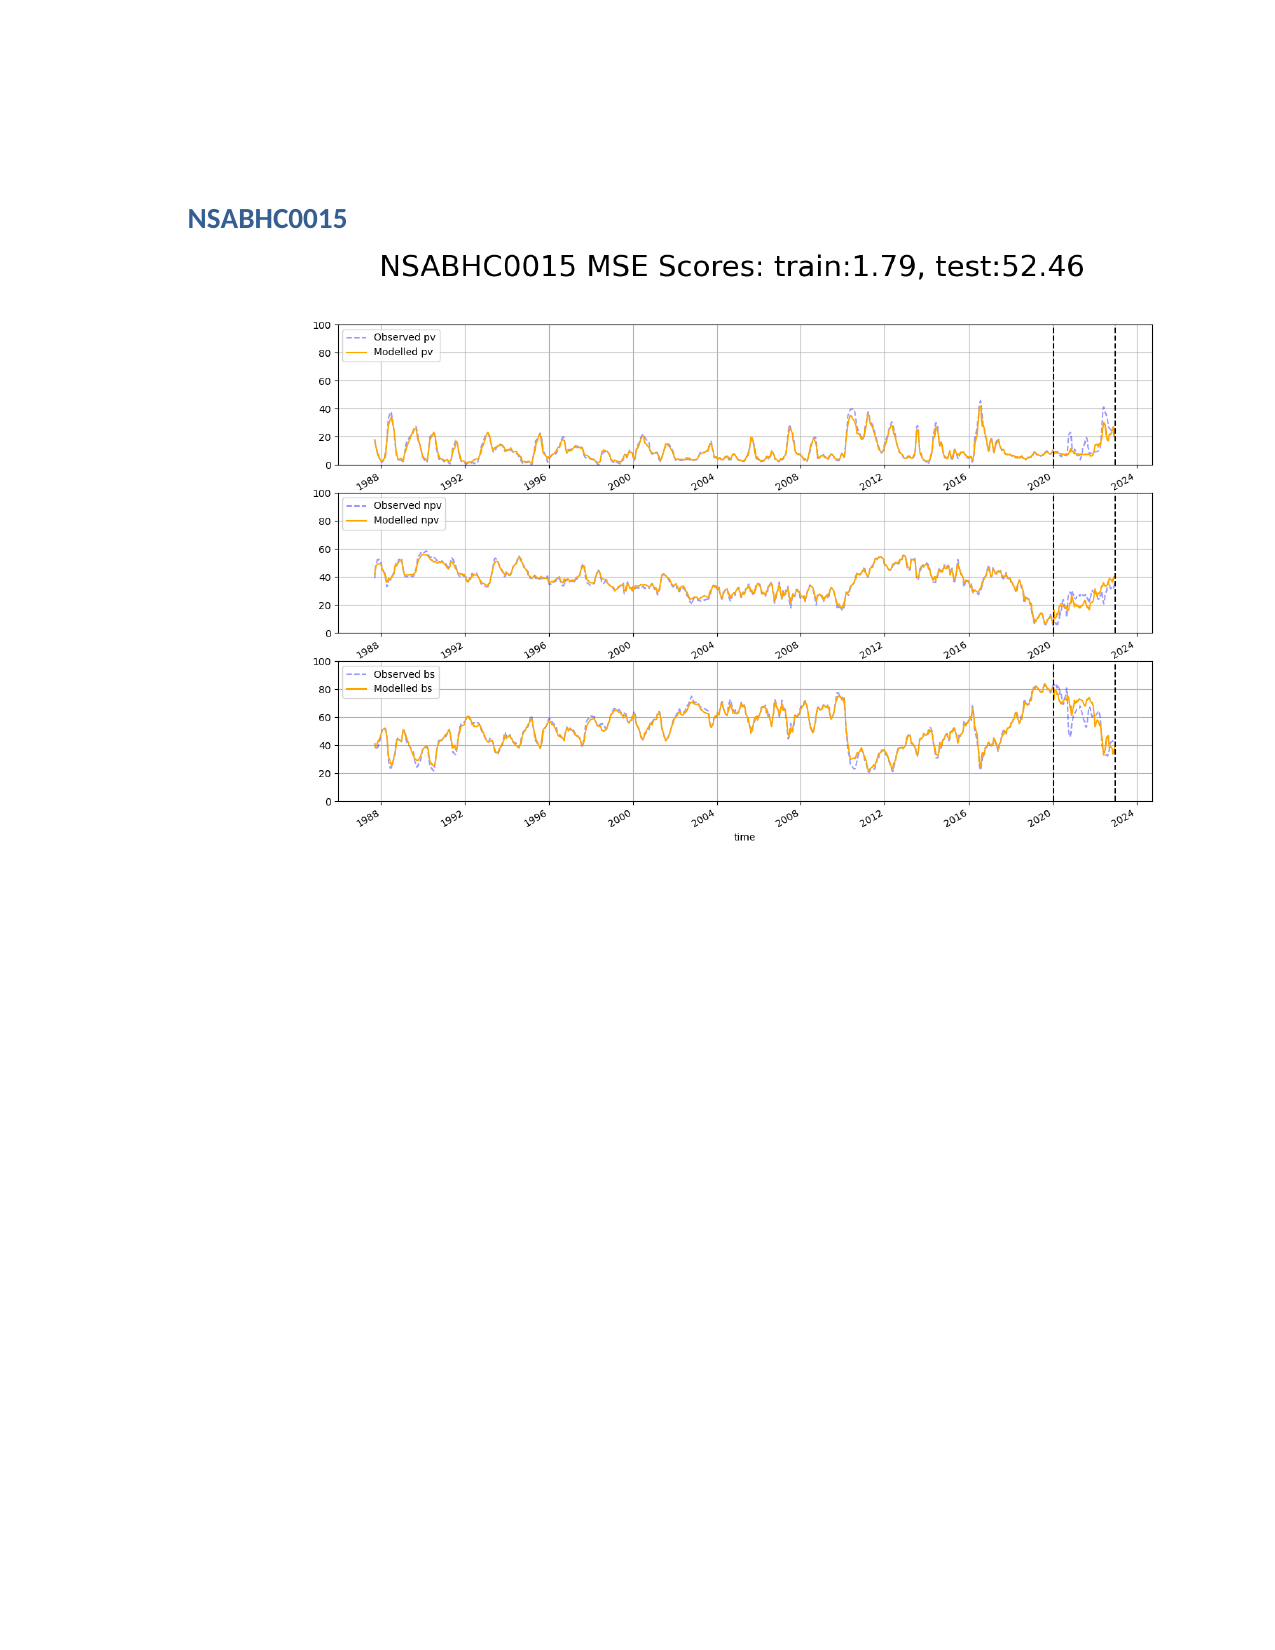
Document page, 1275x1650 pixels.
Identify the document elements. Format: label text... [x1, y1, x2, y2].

picture [206, 241, 1257, 941]
subtitle NSABHC0015 [187, 200, 1087, 236]
